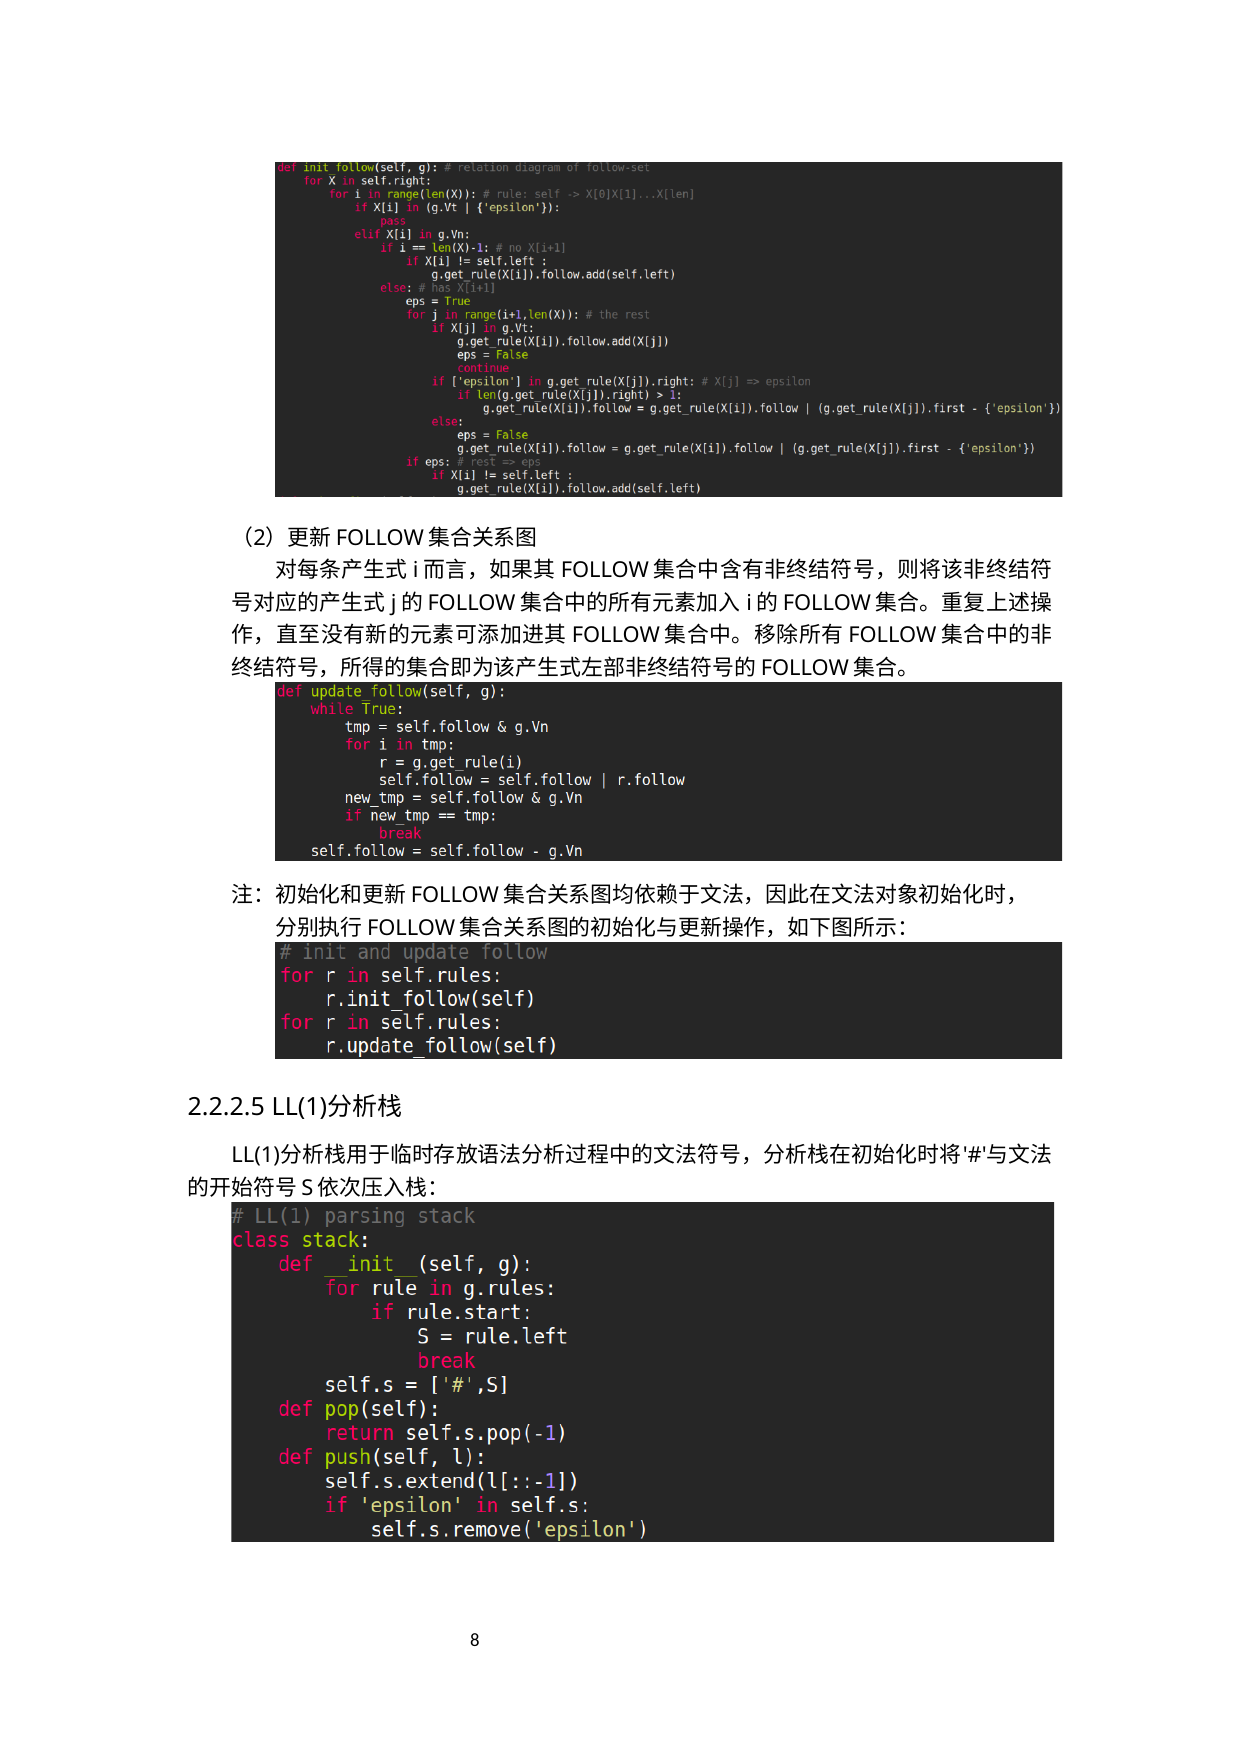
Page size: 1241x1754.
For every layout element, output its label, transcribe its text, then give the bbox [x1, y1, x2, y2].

picture [275, 682, 1063, 861]
list 分别执行FOLLOW集合关系图的初始化与更新操作，如下图所示： [231, 909, 1053, 942]
picture [231, 1202, 1055, 1542]
list 对每条产生式i而言，如果其FOLLOW集合中含有非终结符号，则将该非终结符号对应的产生式j的FOLLOW集合中的所有元素加入i的FOLLOW集合。重复上述操作，直至没有新的元素可添加进其FOLLOW集合中。移除所有FOLLOW集合中的非终结符号，所得的集合即为该产生式左部非终结符号的FOLLOW集合。 [231, 552, 1053, 682]
text LL(1)分析栈用于临时存放语法分析过程中的文法符号，分析栈在初始化时将'#'与文法的开始符号S依次压入栈： [187, 1137, 1053, 1202]
list 更新FOLLOW集合关系图 [187, 519, 1053, 552]
list 注：初始化和更新FOLLOW集合关系图均依赖于文法，因此在文法对象初始化时， [187, 877, 1053, 909]
text 2.2.2.5 LL(1)分析栈 [187, 1072, 1053, 1137]
picture [275, 942, 1063, 1059]
picture [275, 162, 1063, 497]
